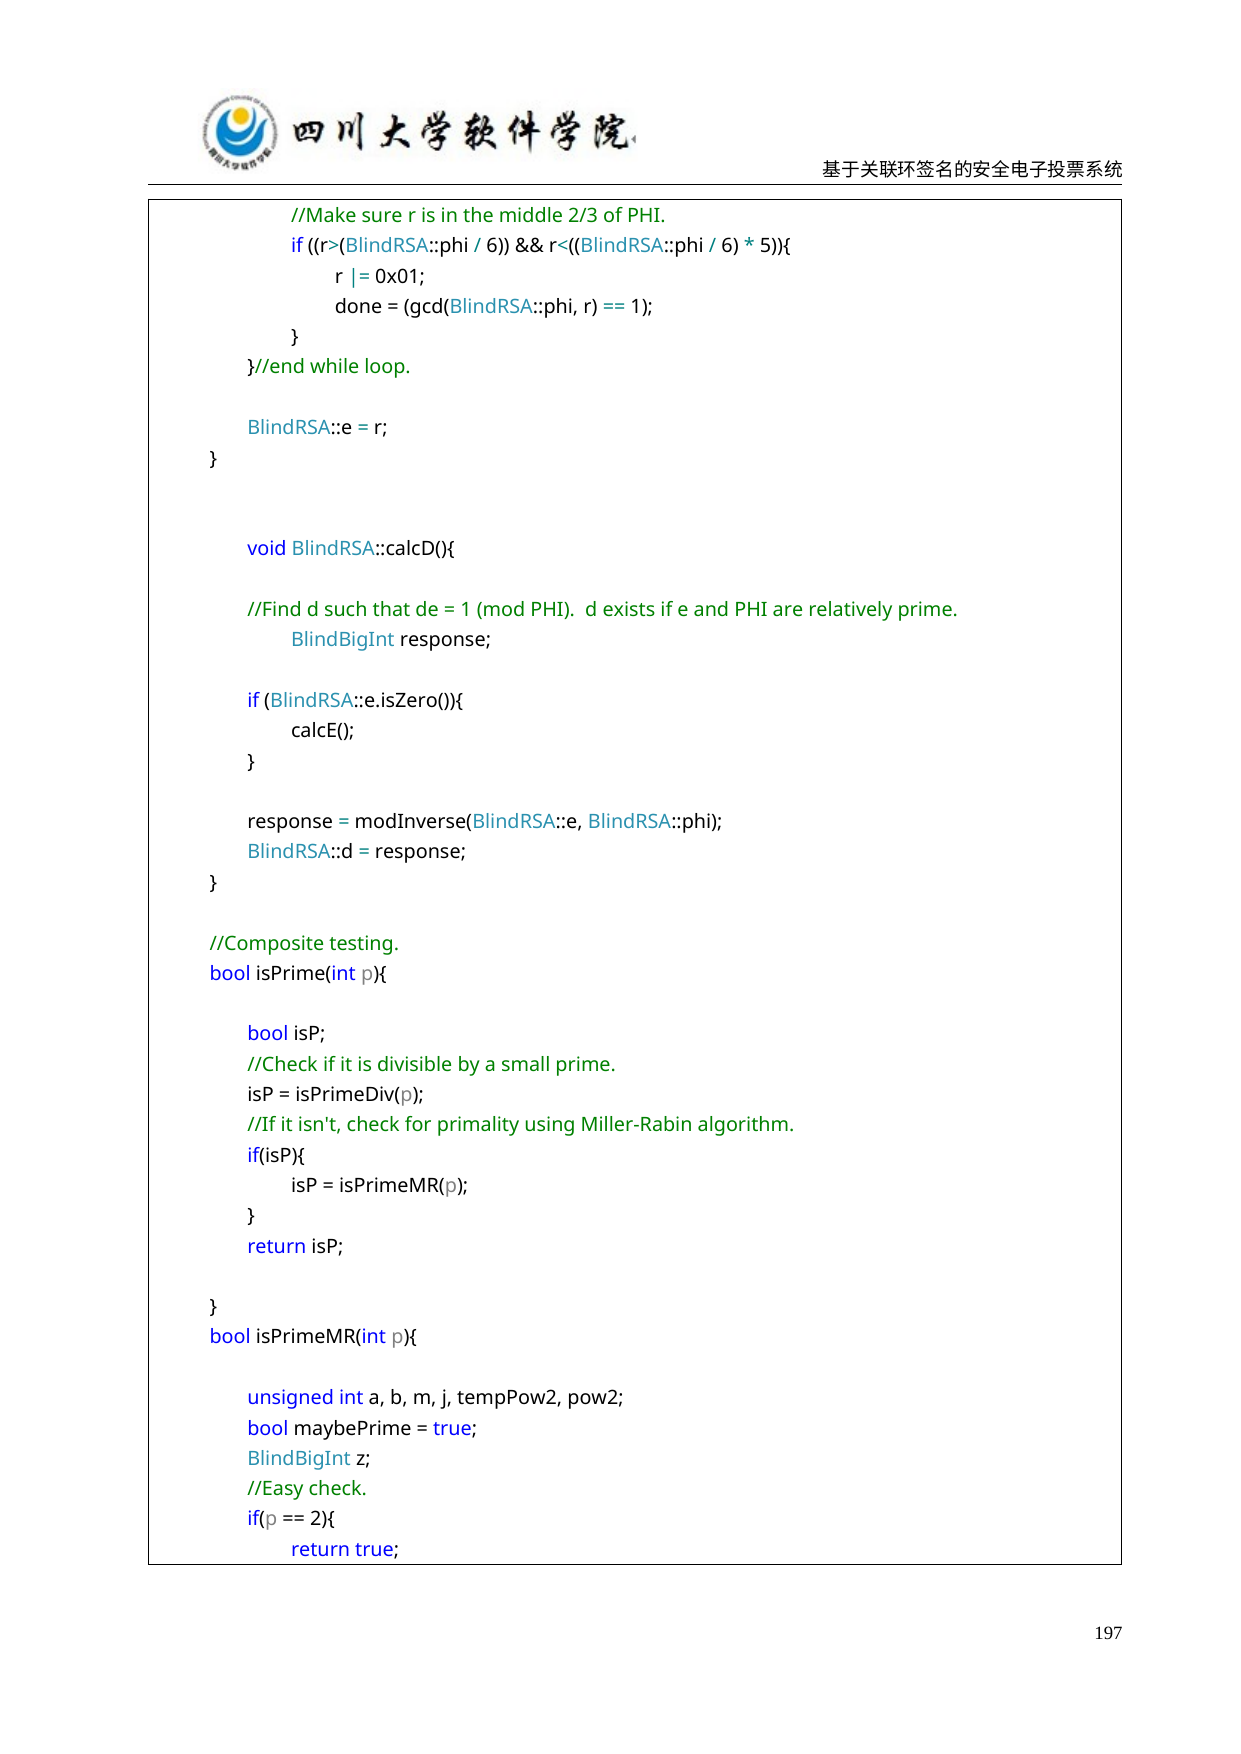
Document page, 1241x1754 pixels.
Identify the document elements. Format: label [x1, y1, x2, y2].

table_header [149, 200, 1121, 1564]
picture [197, 88, 639, 177]
